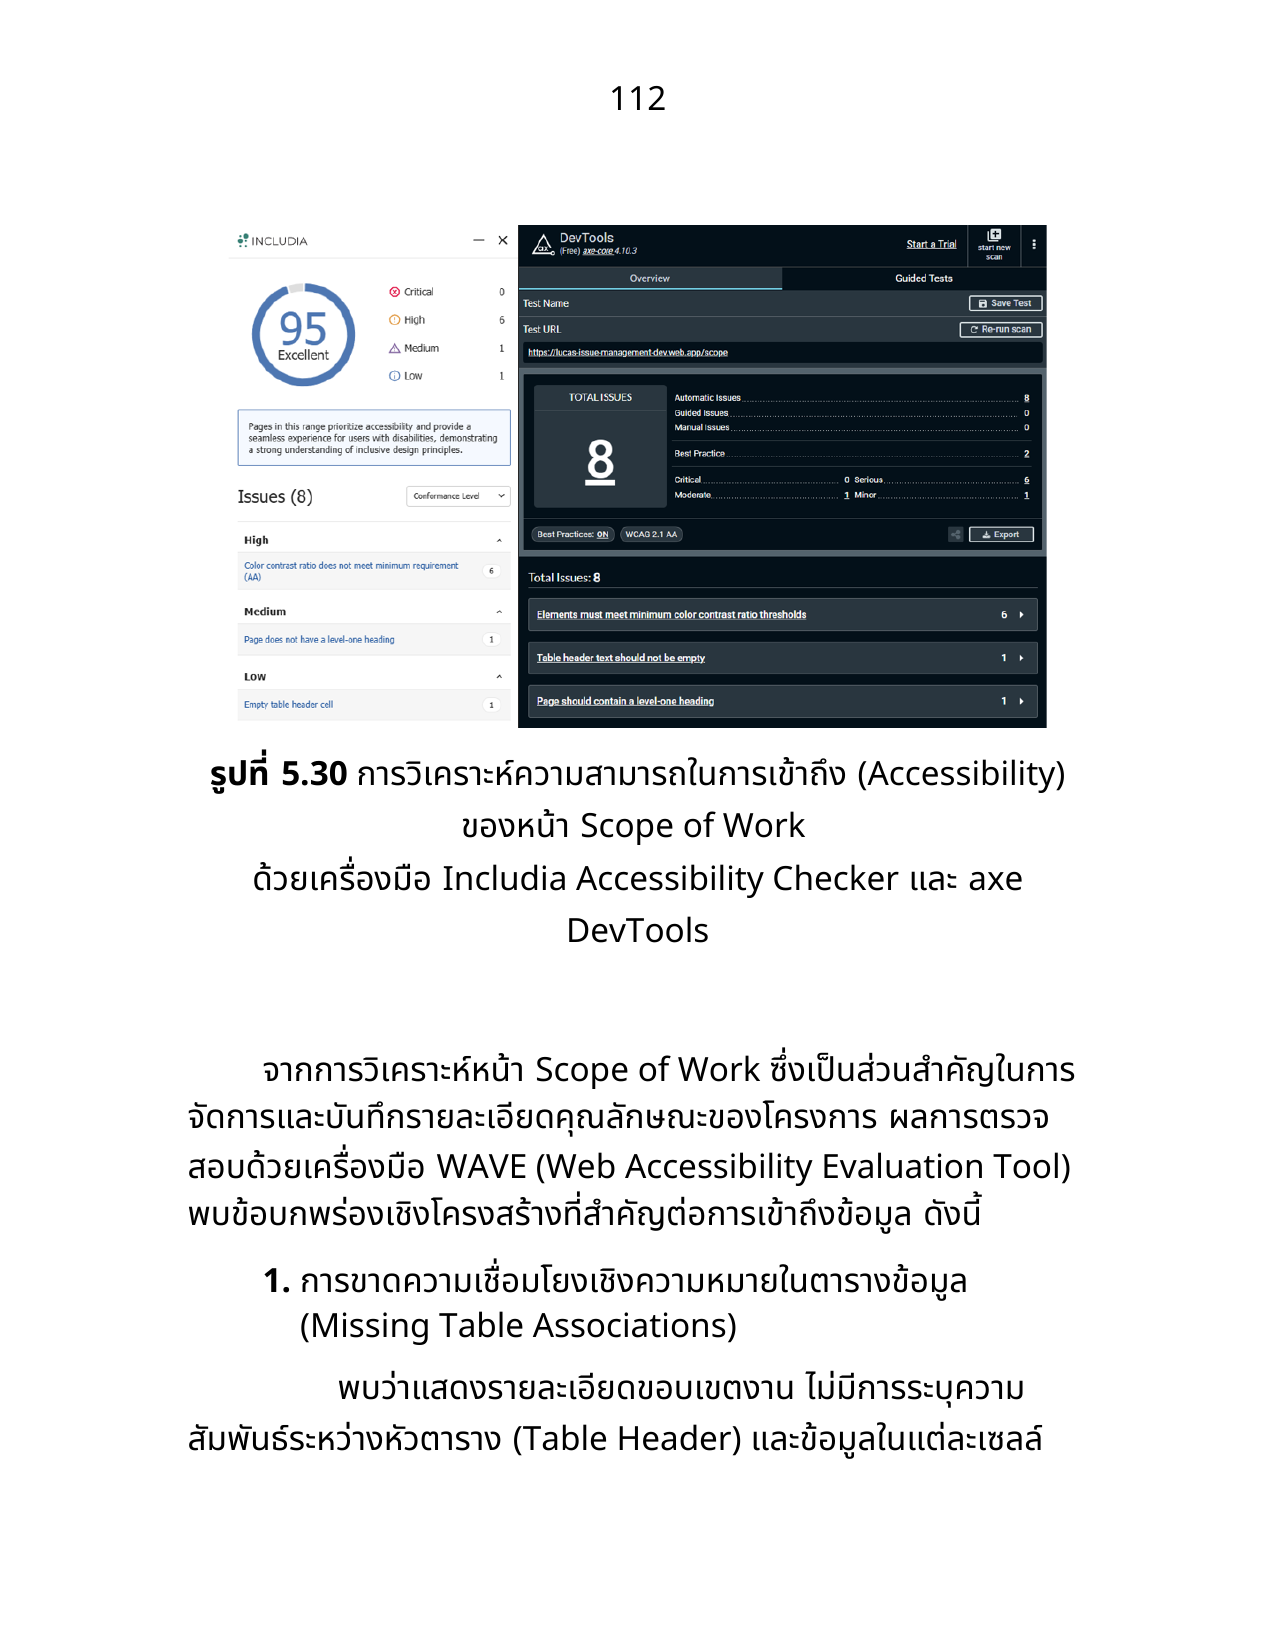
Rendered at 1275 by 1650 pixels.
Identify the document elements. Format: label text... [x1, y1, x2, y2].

picture [228, 225, 1047, 728]
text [187, 1364, 1087, 1460]
list การขาดความเชื่อมโยงเชิงความหมายในตารางข้อมูล (Missing Table Associations) [262, 1256, 1087, 1347]
text รูปที่ 5.30 การวิเคราะห์ความสามารถในการเข้าถึง (Accessibility) ของหน้า Scope of Work ด้วยเครื่องมือ Includia Accessibility Checker และ axe DevTools [187, 749, 1087, 952]
text จากการวิเคราะห์หน้า Scope of Work ซึ่งเป็นส่วนสำคัญในการจัดการและบันทึกรายละเอียดคุณลักษณะของโครงการ ผลการตรวจสอบด้วยเครื่องมือ WAVE (Web Accessibility Evaluation Tool) พบข้อบกพร่องเชิงโครงสร้างที่สำคัญต่อการเข้าถึงข้อมูล ดังนี้ [187, 1046, 1087, 1234]
